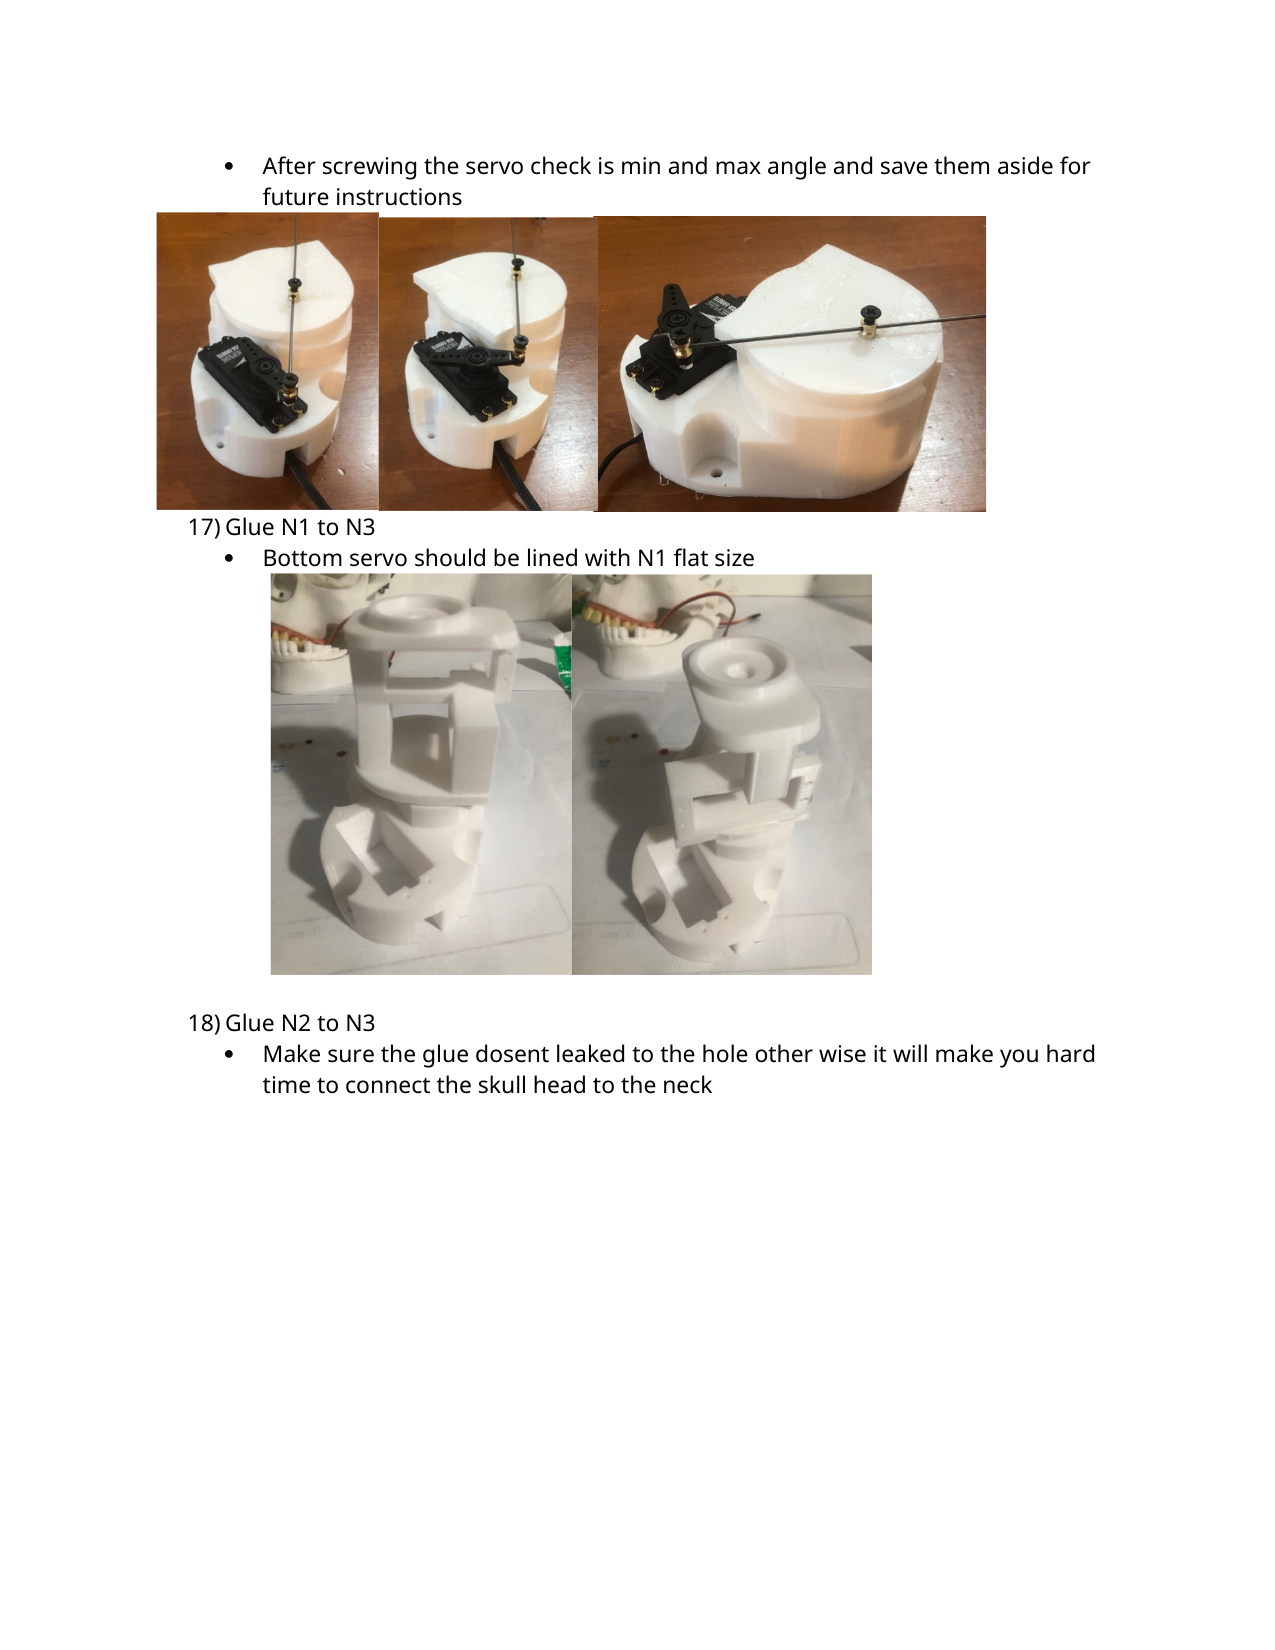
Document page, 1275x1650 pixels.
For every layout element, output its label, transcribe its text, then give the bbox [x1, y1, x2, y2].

picture [271, 574, 571, 974]
list Glue N1 to N3 [187, 511, 1125, 542]
list After screwing the servo check is min and max angle and save them aside for future instructions [225, 150, 1125, 212]
picture [572, 575, 872, 974]
list Make sure the glue dosent leaked to the hole other wise it will make you hard time to connect the skull head to the neck [225, 1038, 1125, 1100]
picture [157, 213, 379, 509]
list Bottom servo should be lined with N1 flat size [225, 542, 1125, 574]
list Glue N2 to N3 [187, 1006, 1125, 1038]
picture [379, 216, 987, 512]
